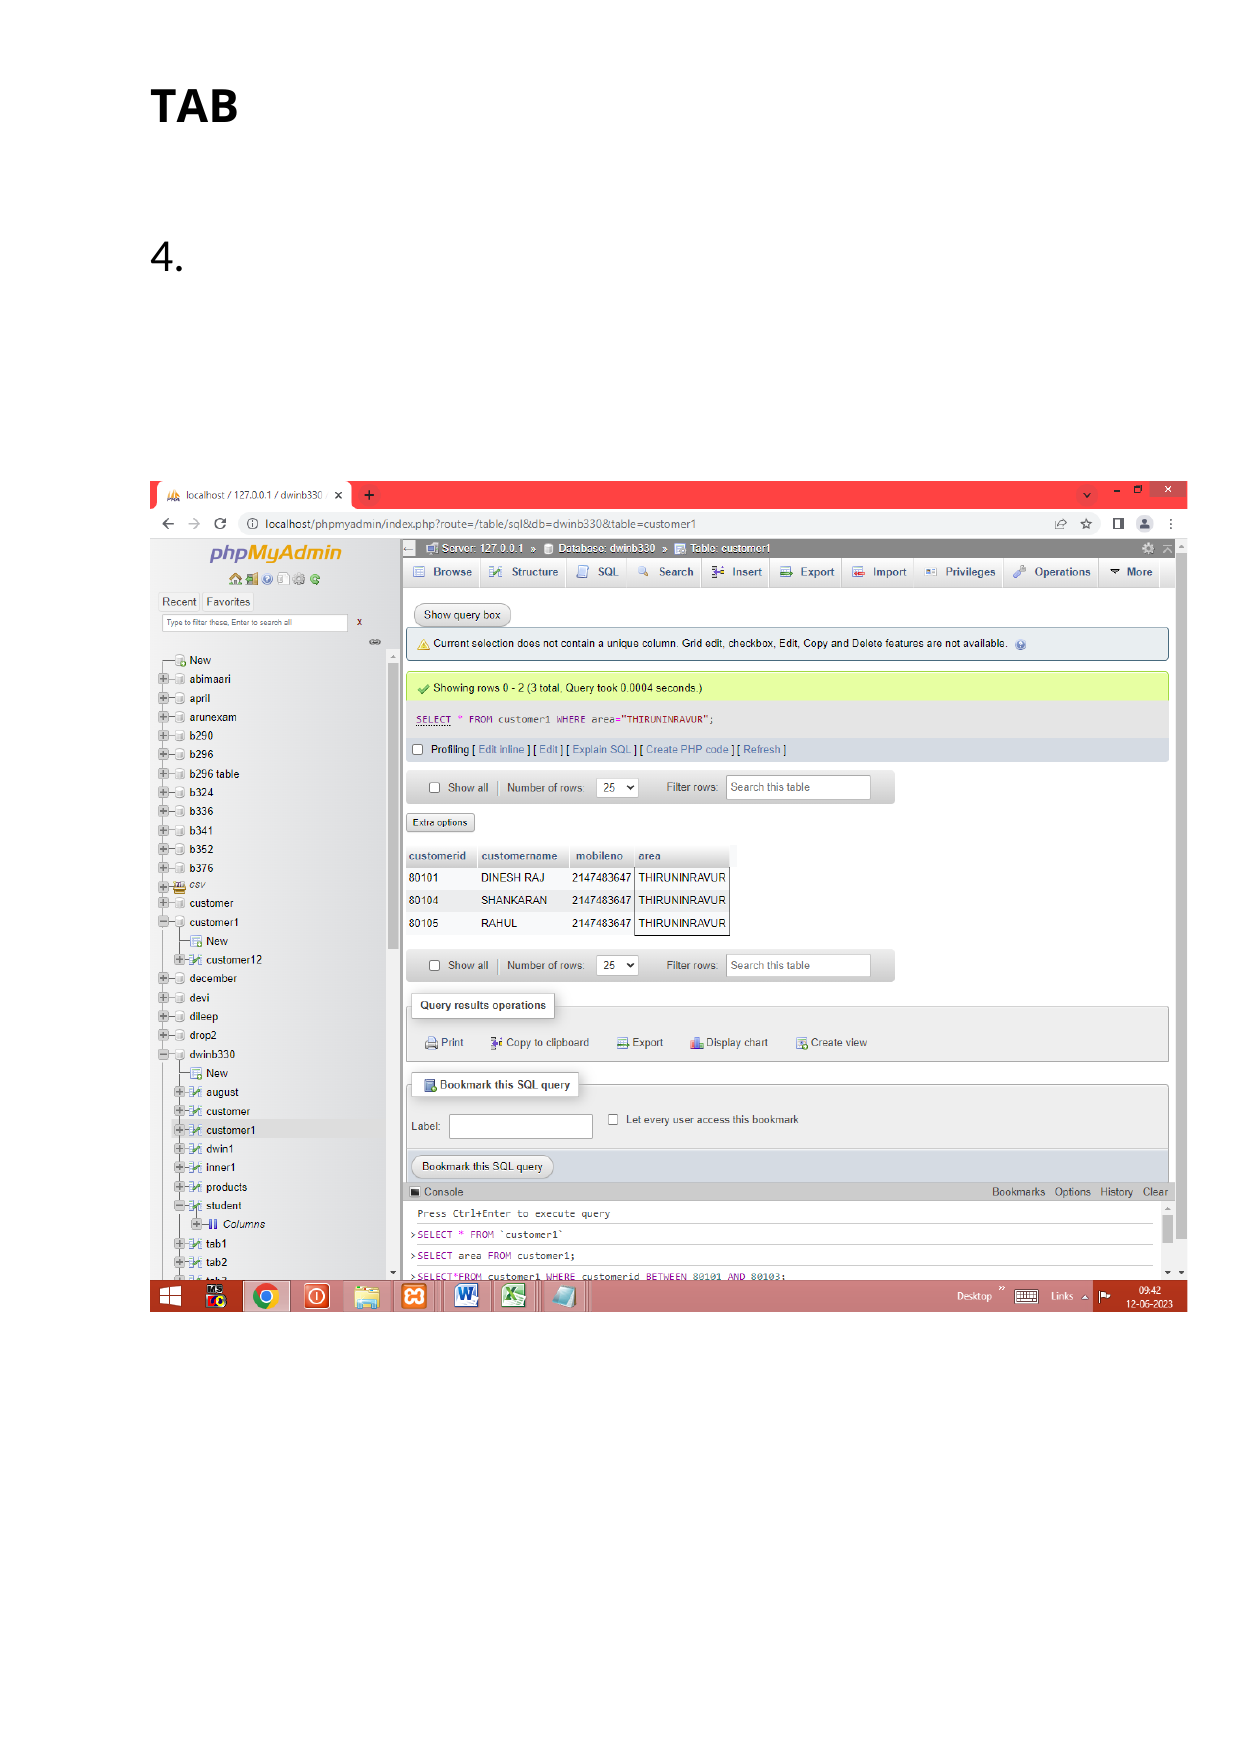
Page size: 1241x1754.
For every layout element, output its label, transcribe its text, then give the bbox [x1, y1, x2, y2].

text 4. [150, 227, 1090, 282]
picture [150, 481, 1188, 1312]
